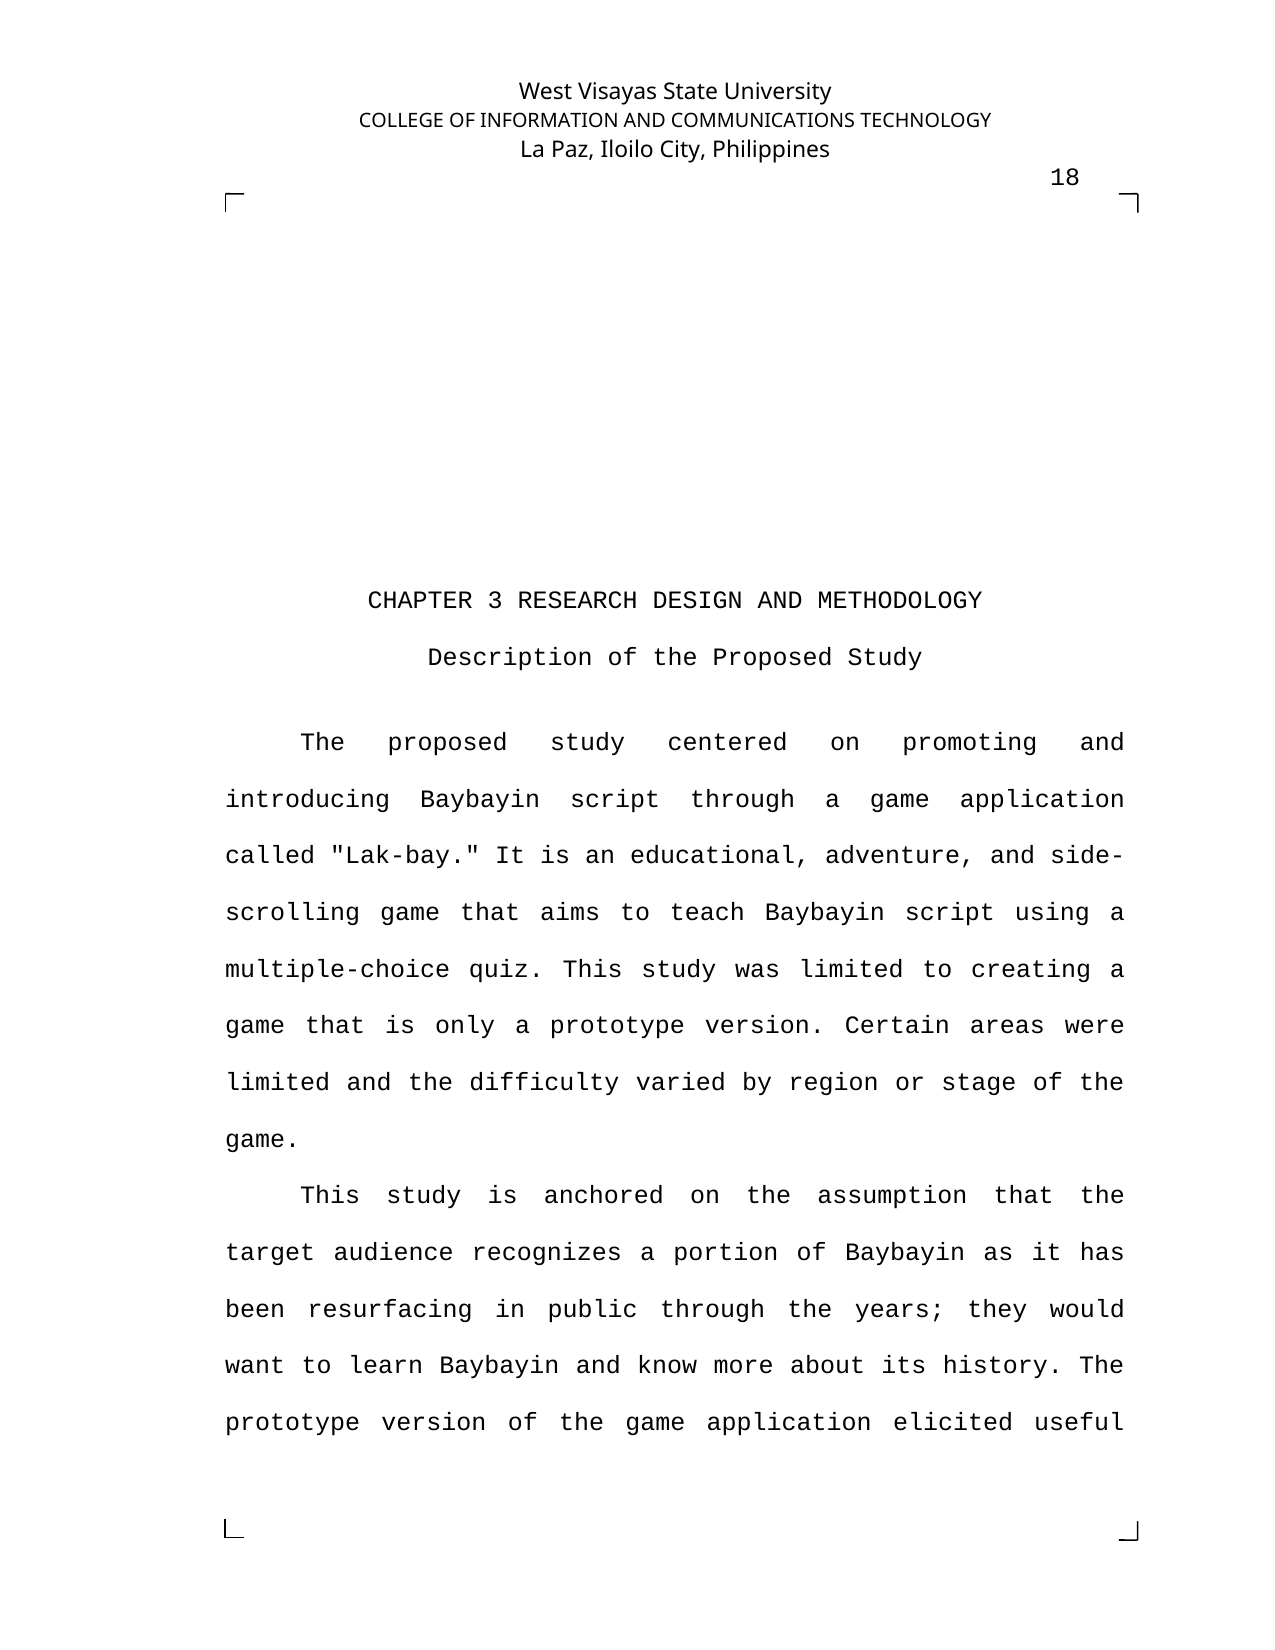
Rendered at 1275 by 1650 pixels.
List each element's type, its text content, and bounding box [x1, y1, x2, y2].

text The proposed study centered on promoting and introducing Baybayin script through a game application called "Lak-bay." It is an educational, adventure, and side-scrolling game that aims to teach Baybayin script using a multiple-choice quiz. This study was limited to creating a game that is only a prototype version. Certain areas were limited and the difficulty varied by region or stage of the game. [225, 729, 1125, 1154]
text CHAPTER 3 RESEARCH DESIGN AND METHODOLOGY [225, 587, 1125, 616]
text Description of the Proposed Study [225, 644, 1125, 672]
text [225, 1183, 1125, 1438]
